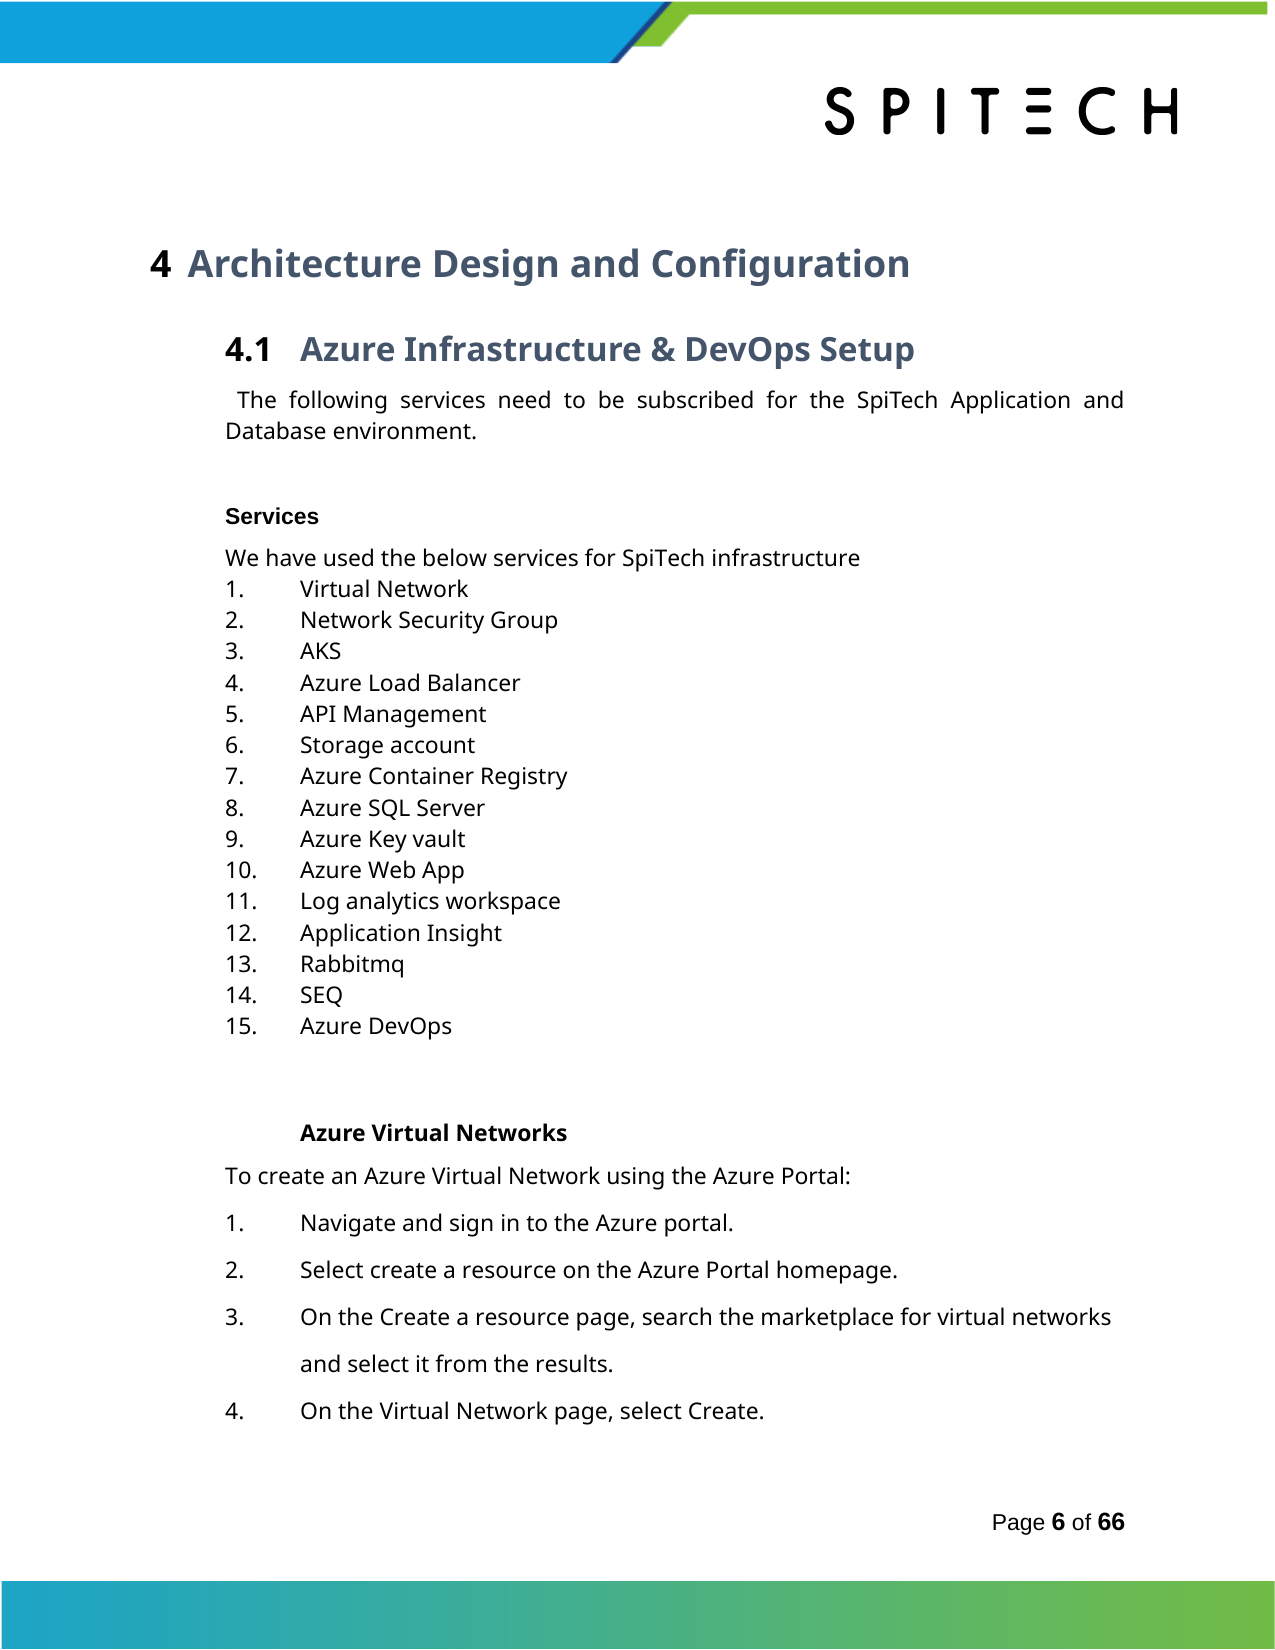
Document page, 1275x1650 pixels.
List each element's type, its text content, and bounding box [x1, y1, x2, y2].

picture [1, 1581, 1275, 1649]
list Select create a resource on the Azure Portal homepage. [225, 1254, 1125, 1285]
subtitle Azure Infrastructure & DevOps Setup [225, 326, 1125, 371]
text The following services need to be subscribed for the SpiTech Application and Database environment. [225, 384, 1125, 446]
list Rabbitmq [225, 948, 1125, 979]
list API Management [225, 698, 1125, 729]
picture [825, 87, 1178, 135]
subtitle Architecture Design and Configuration [150, 237, 1125, 288]
list Azure Container Registry [225, 760, 1125, 792]
text To create an Azure Virtual Network using the Azure Portal: [225, 1160, 1125, 1192]
list AKS [225, 635, 1125, 667]
list Application Insight [225, 917, 1125, 948]
list Storage account [225, 729, 1125, 760]
list Network Security Group [225, 604, 1125, 635]
picture [611, 1, 1268, 64]
list Azure Web App [225, 854, 1125, 885]
list Azure Load Balancer [225, 667, 1125, 698]
text Services [225, 503, 1125, 529]
list Log analytics workspace [225, 885, 1125, 917]
list Azure DevOps [225, 1010, 1125, 1042]
list Azure SQL Server [225, 792, 1125, 823]
list SEQ [225, 979, 1125, 1010]
list Navigate and sign in to the Azure portal. [225, 1207, 1125, 1238]
list Azure Key vault [225, 823, 1125, 854]
list On the Virtual Network page, select Create. [225, 1395, 1125, 1426]
text We have used the below services for SpiTech infrastructure [225, 542, 1125, 573]
list Virtual Network [225, 573, 1125, 604]
text Azure Virtual Networks [225, 1117, 1125, 1148]
list On the Create a resource page, search the marketplace for virtual networks and select it from the results. [225, 1301, 1125, 1379]
